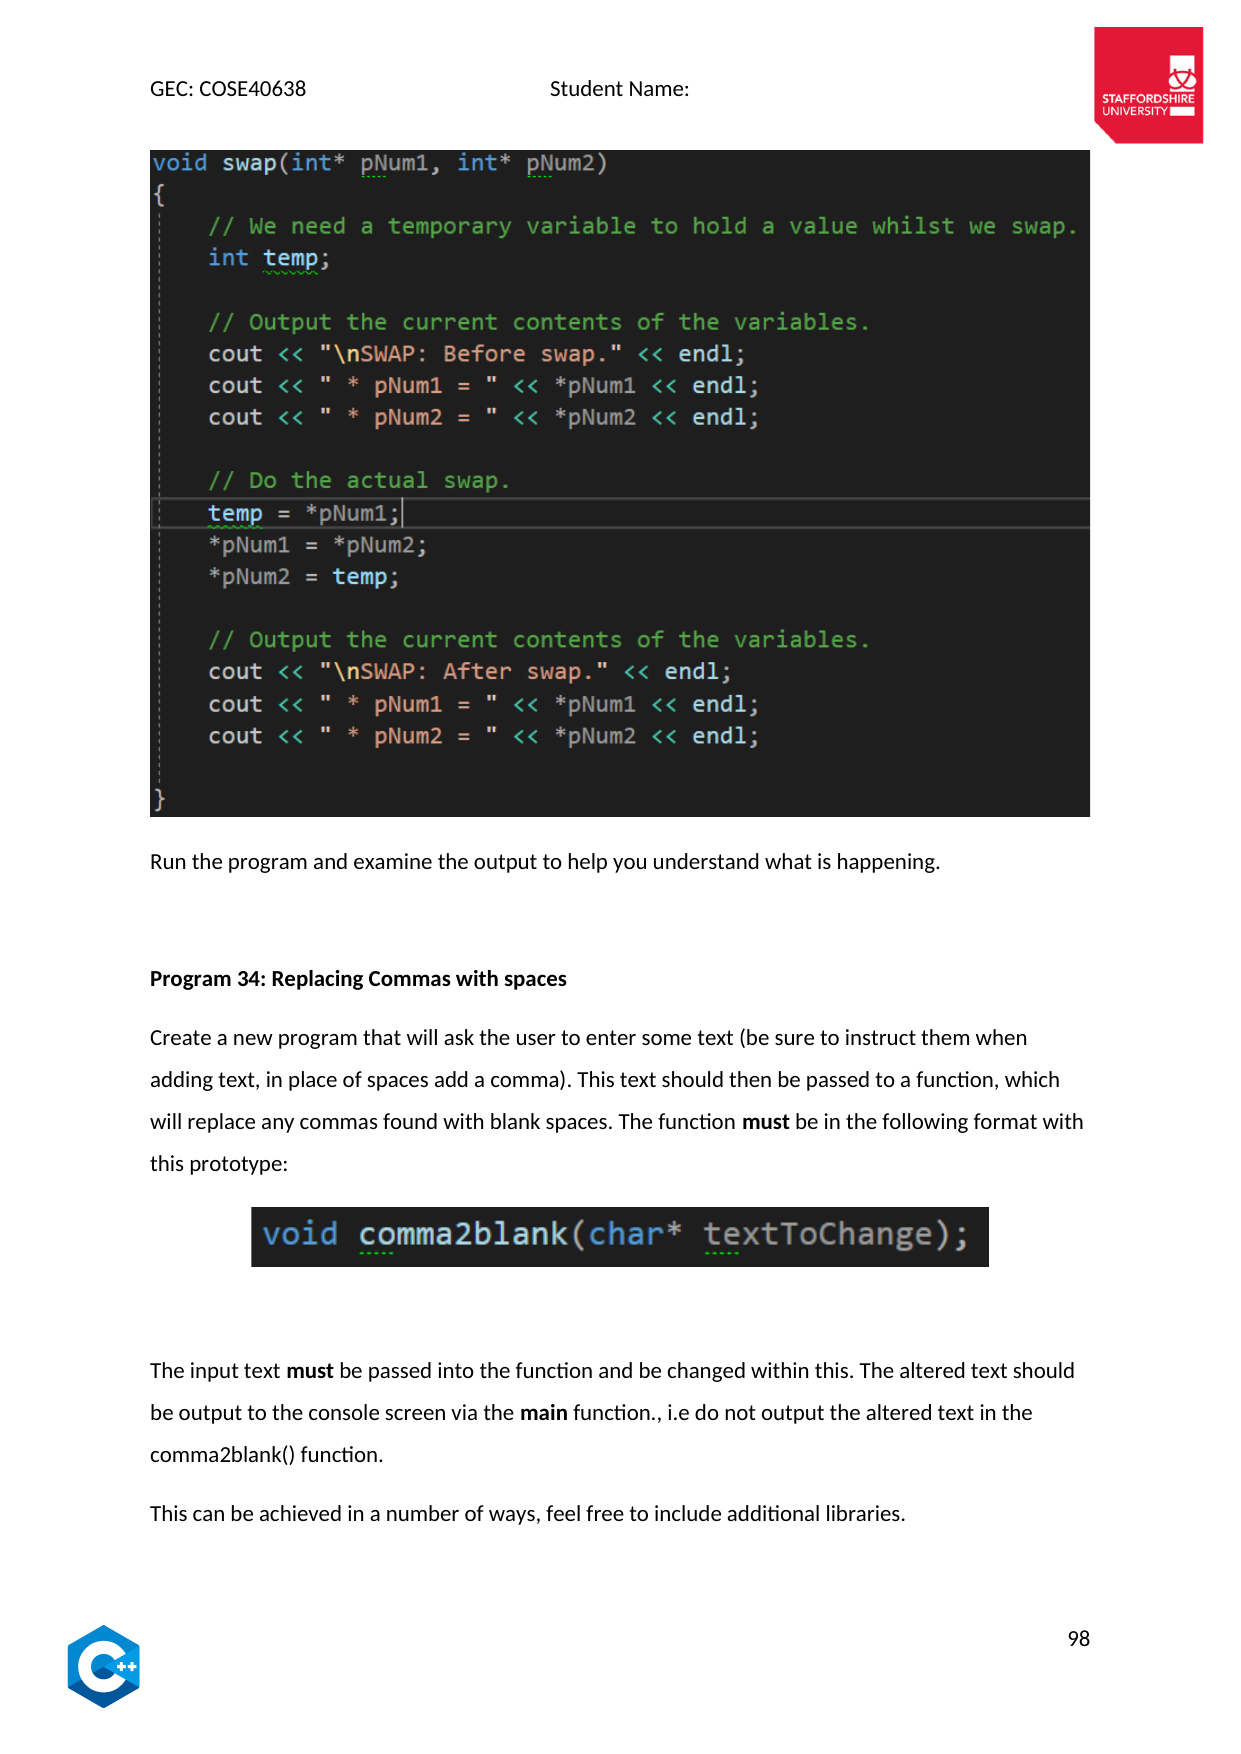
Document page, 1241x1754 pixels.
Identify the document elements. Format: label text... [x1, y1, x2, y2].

picture [1088, 27, 1209, 148]
text This can be achieved in a number of ways, feel free to include additional libraries. [150, 1499, 1090, 1527]
text The input text must be passed into the function and be changed within this. The altered text should be output to the console screen via the main function., i.e do not output the altered text in the comma2blank() function. [150, 1356, 1090, 1468]
text Program 34: Replacing Commas with spaces [150, 964, 1090, 992]
picture [53, 1625, 150, 1708]
text Run the program and examine the output to help you understand what is happening. [150, 847, 1090, 875]
text Create a new program that will ask the user to enter some text (be sure to instruct them when adding text, in place of spaces add a comma). This text should then be passed to a function, which will replace any commas found with blank spaces. The function must be in the following format with this prototype: [150, 1023, 1090, 1177]
picture [251, 1207, 989, 1267]
picture [150, 150, 1091, 817]
